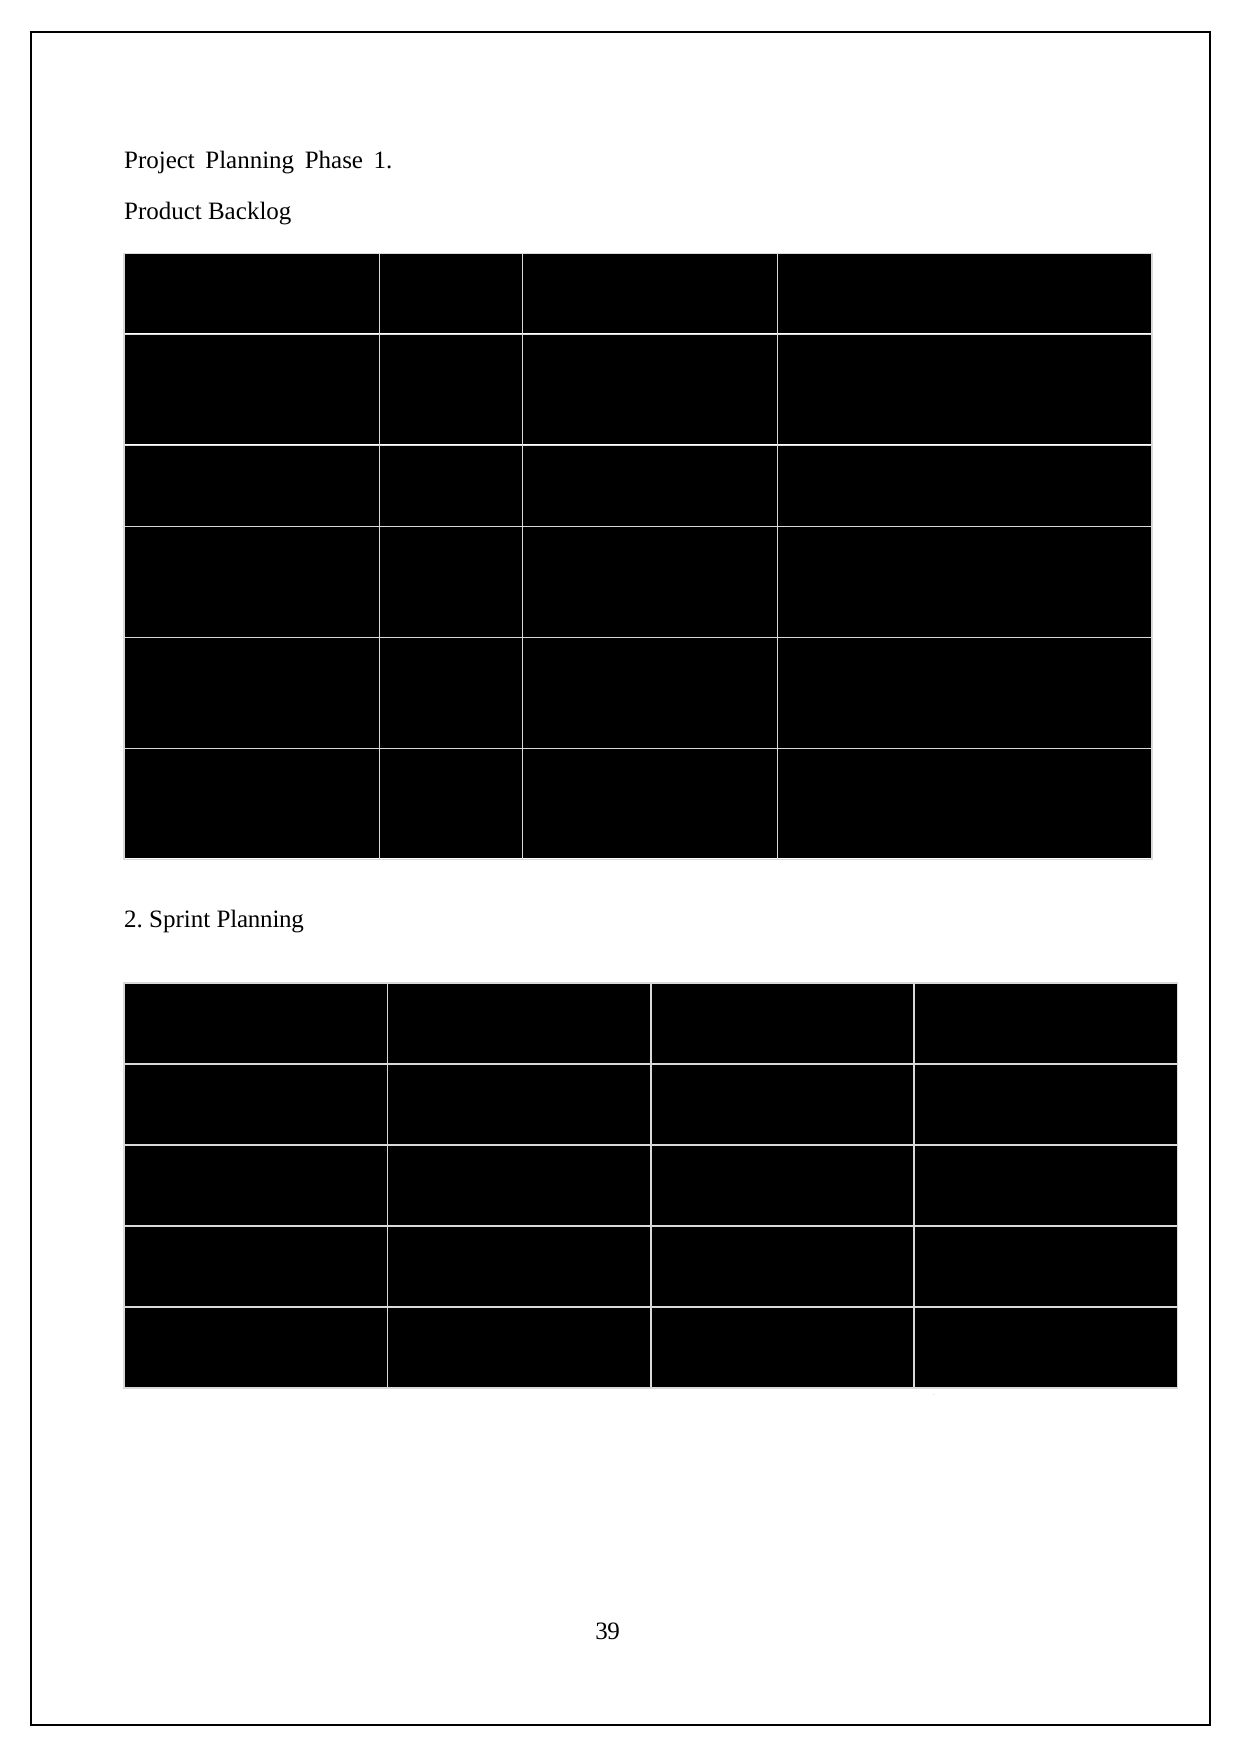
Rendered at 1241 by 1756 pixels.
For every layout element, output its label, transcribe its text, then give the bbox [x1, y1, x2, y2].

table_cell [125, 749, 379, 858]
table_header [125, 984, 387, 1063]
table_header [778, 254, 1151, 333]
table_cell [125, 638, 379, 748]
table_cell [652, 1308, 913, 1387]
table_cell [652, 1065, 913, 1144]
table_cell [915, 1308, 1177, 1387]
table_header [915, 984, 1177, 1063]
table_cell [380, 638, 522, 748]
table_cell [523, 638, 777, 748]
table_cell [652, 1227, 913, 1306]
table_cell [125, 1227, 387, 1306]
table_cell [380, 446, 522, 526]
table_cell [125, 335, 379, 444]
table_cell [523, 446, 777, 526]
table_cell [523, 335, 777, 444]
table_cell [125, 446, 379, 526]
table_cell [915, 1065, 1177, 1144]
text Project Planning Phase 1. Product Backlog [124, 145, 467, 225]
table_cell [523, 527, 777, 637]
table_cell [125, 1146, 387, 1225]
table_cell [652, 1146, 913, 1225]
table_cell [778, 446, 1151, 526]
table_cell [125, 1308, 387, 1387]
list Sprint Planning [124, 904, 1196, 933]
table_cell [915, 1227, 1177, 1306]
table_header [125, 254, 379, 333]
table_cell [125, 527, 379, 637]
table_header [380, 254, 522, 333]
table_cell [380, 335, 522, 444]
table_header [523, 254, 777, 333]
table_cell [380, 749, 522, 858]
table_cell [778, 335, 1151, 444]
table_cell [915, 1146, 1177, 1225]
table_header [388, 984, 650, 1063]
table_cell [388, 1308, 650, 1387]
table_cell [523, 749, 777, 858]
table_cell [778, 749, 1151, 858]
table_header [652, 984, 913, 1063]
table_cell [778, 527, 1151, 637]
table_cell [125, 1065, 387, 1144]
table_cell [778, 638, 1151, 748]
table_cell [388, 1146, 650, 1225]
table_cell [380, 527, 522, 637]
table_cell [388, 1065, 650, 1144]
table_cell [388, 1227, 650, 1306]
